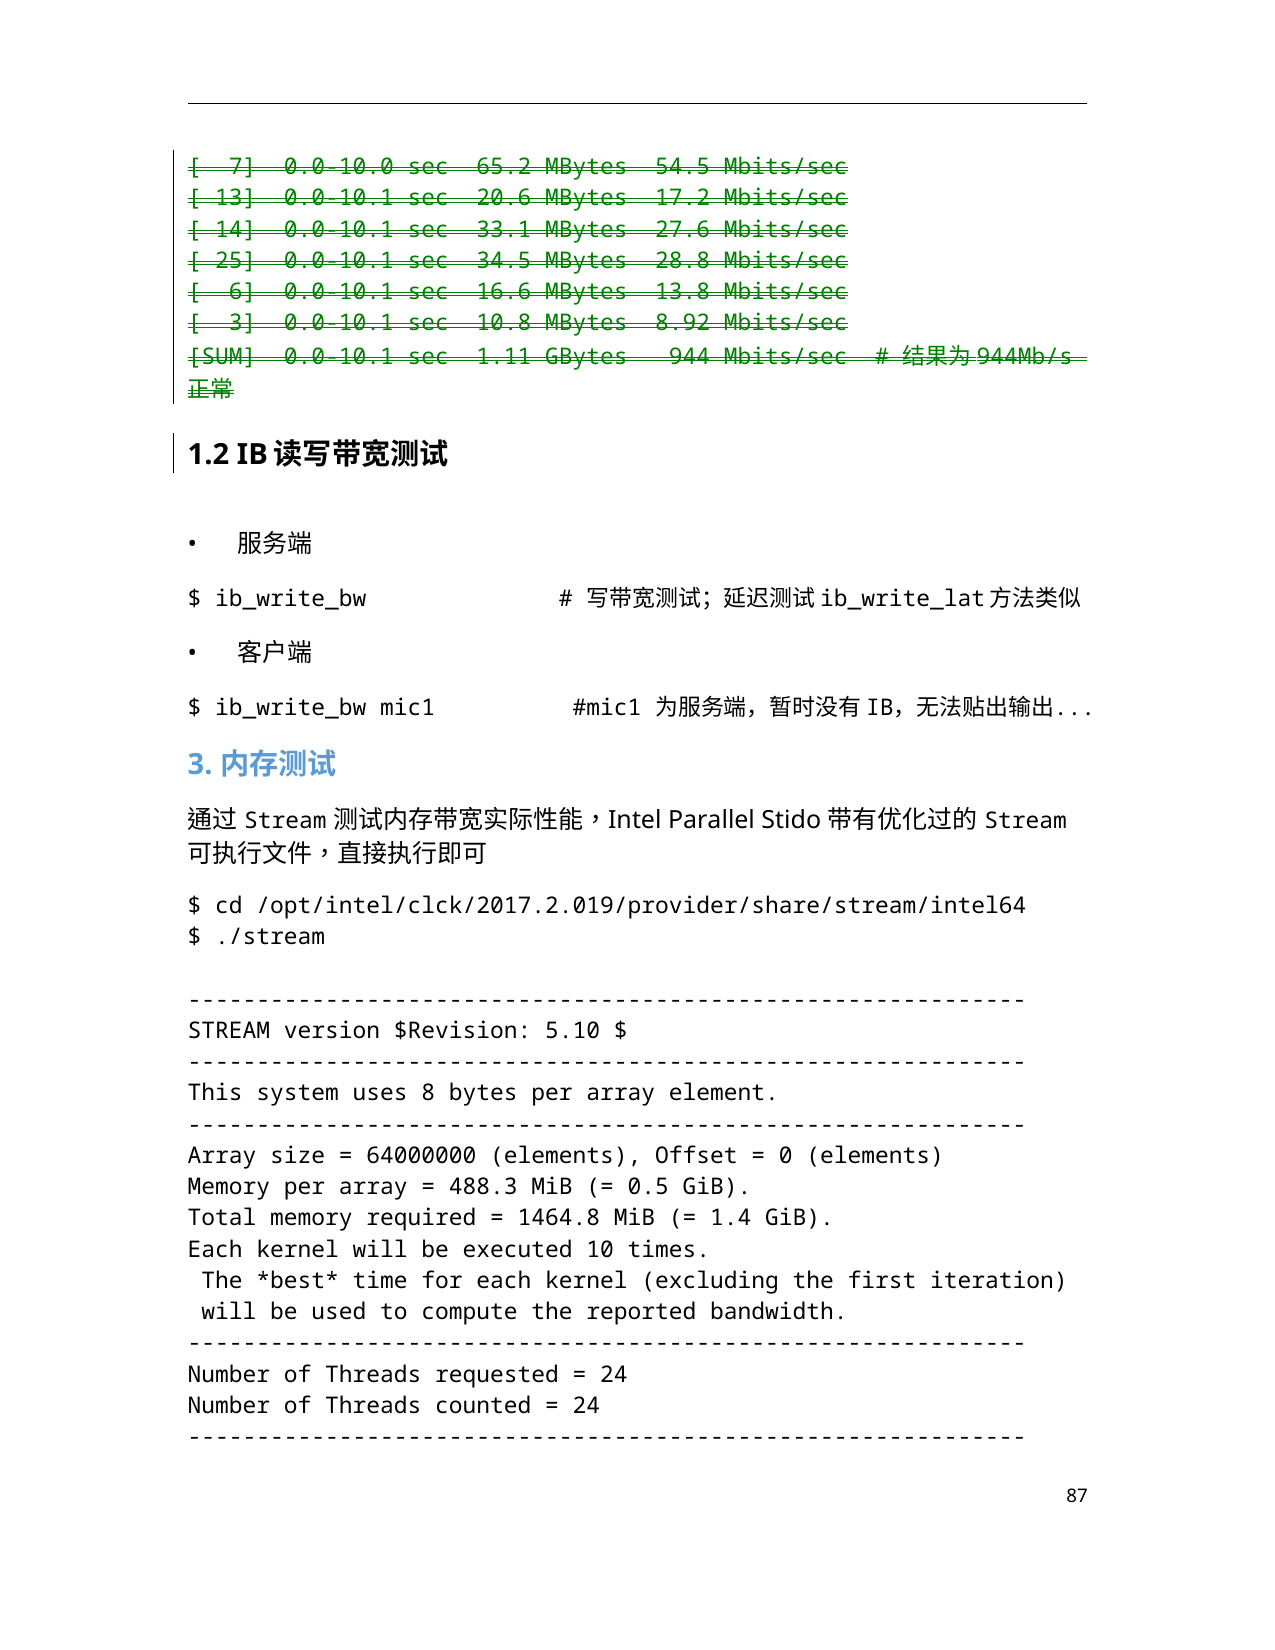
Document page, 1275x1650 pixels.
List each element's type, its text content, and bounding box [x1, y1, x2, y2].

list 客户端 [187, 634, 1087, 668]
list 服务端 [187, 525, 1087, 559]
text $ ib_write_bw mic1 #mic1 为服务端，暂时没有IB，无法贴出输出... [187, 689, 1087, 723]
text 通过 Stream 测试内存带宽实际性能，Intel Parallel Stido 带有优化过的 Stream 可执行文件，直接执行即可 [187, 802, 1087, 870]
subtitle 3. 内存测试 [187, 743, 1087, 783]
subtitle 1.2 IB读写带宽测试 [187, 433, 1087, 473]
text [187, 889, 1087, 1451]
text $ ib_write_bw # 写带宽测试；延迟测试ib_write_lat方法类似 [187, 580, 1087, 613]
